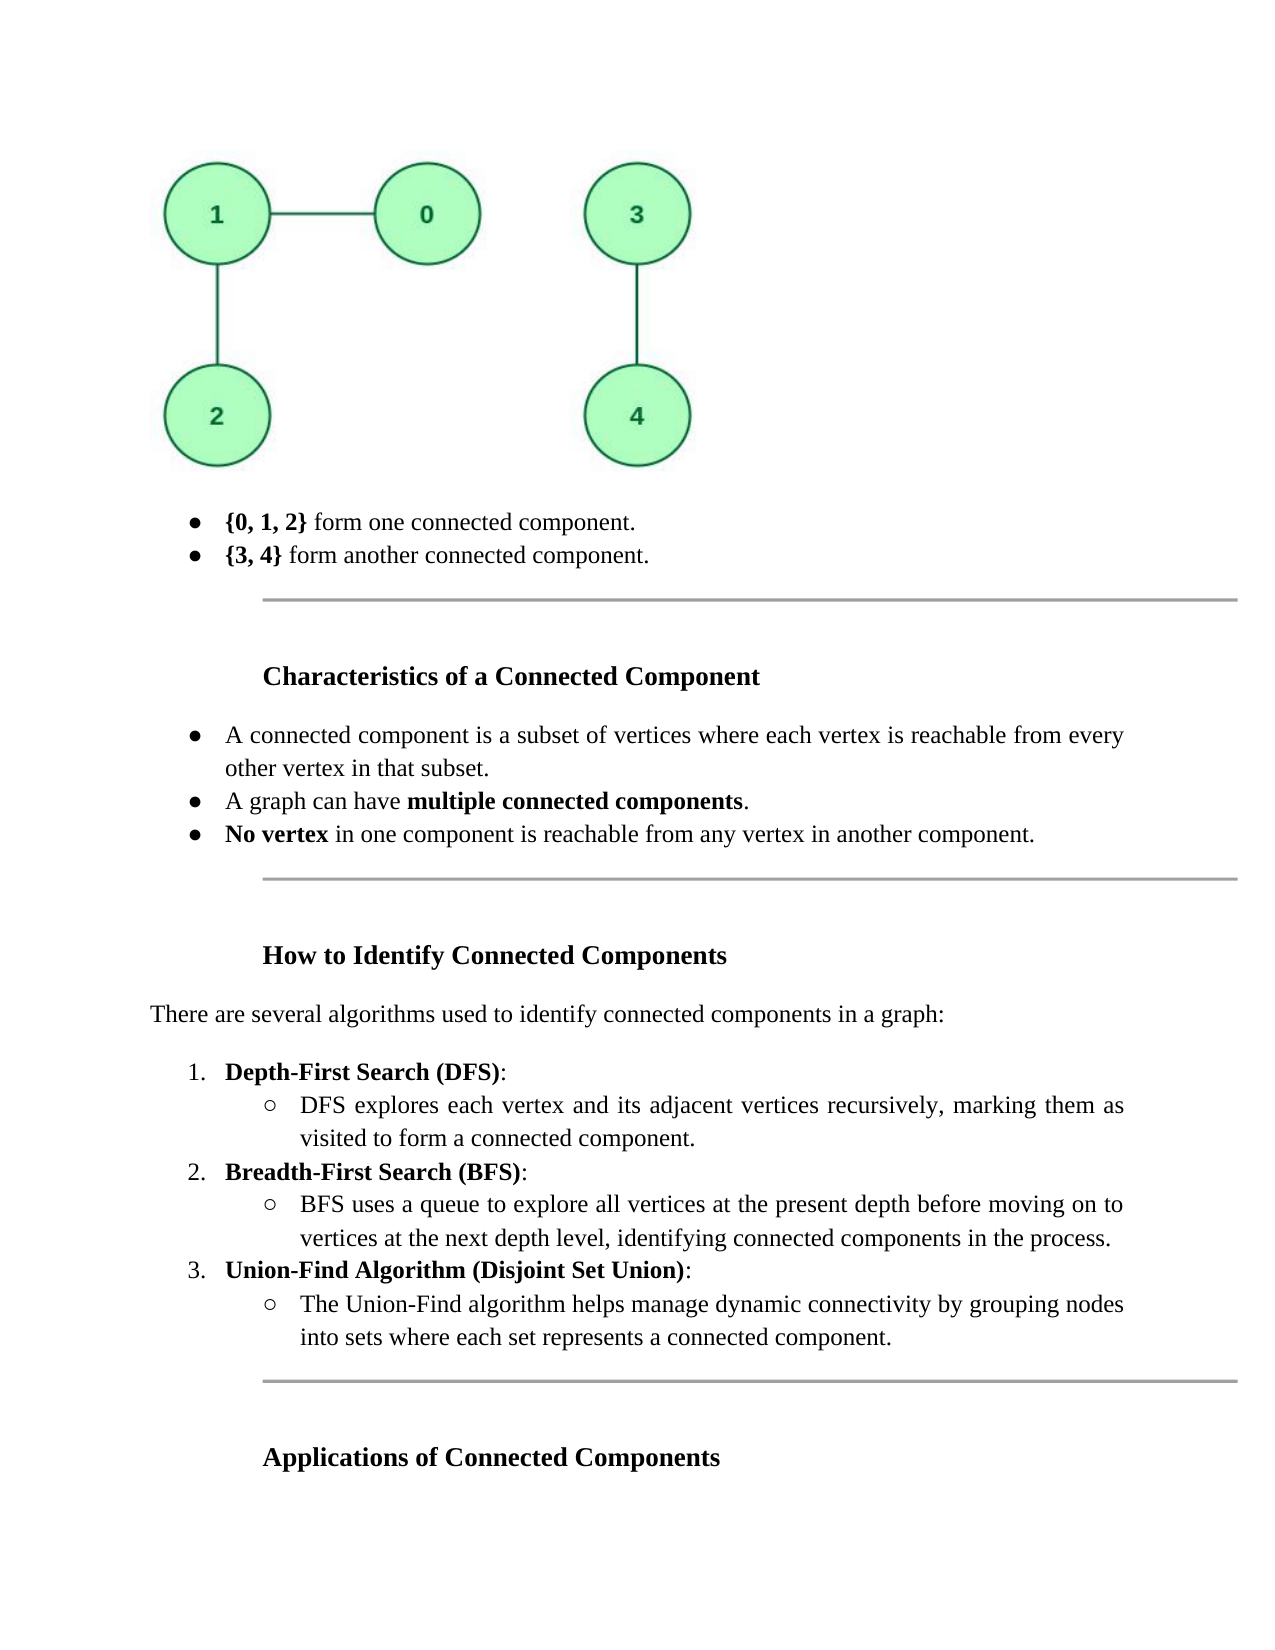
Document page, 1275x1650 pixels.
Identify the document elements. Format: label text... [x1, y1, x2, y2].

list A graph can have multiple connected components. [187, 786, 1125, 815]
list {0, 1, 2} form one connected component. [187, 507, 1125, 536]
subtitle Characteristics of a Connected Component [262, 660, 1125, 691]
list A connected component is a subset of vertices where each vertex is reachable from every other vertex in that subset. [187, 720, 1125, 782]
list {3, 4} form another connected component. [187, 540, 1125, 569]
list BFS uses a queue to explore all vertices at the present depth before moving on to vertices at the next depth level, identifying connected components in the process. [262, 1189, 1125, 1251]
list No vertex in one component is reachable from any vertex in another component. [187, 819, 1125, 848]
list Breadth-First Search (BFS): [187, 1157, 1125, 1185]
list DFS explores each vertex and its adjacent vertices recursively, marking them as visited to form a connected component. [262, 1091, 1125, 1152]
text There are several algorithms used to identify connected components in a graph: [150, 999, 1125, 1028]
subtitle Applications of Connected Components [262, 1441, 1125, 1472]
list The Union-Find algorithm helps manage dynamic connectivity by grouping nodes into sets where each set represents a connected component. [262, 1289, 1125, 1350]
list Union-Find Algorithm (Disjoint Set Union): [187, 1256, 1125, 1284]
subtitle How to Identify Connected Components [262, 939, 1125, 970]
list Depth-First Search (DFS): [187, 1057, 1125, 1086]
picture [150, 150, 704, 479]
